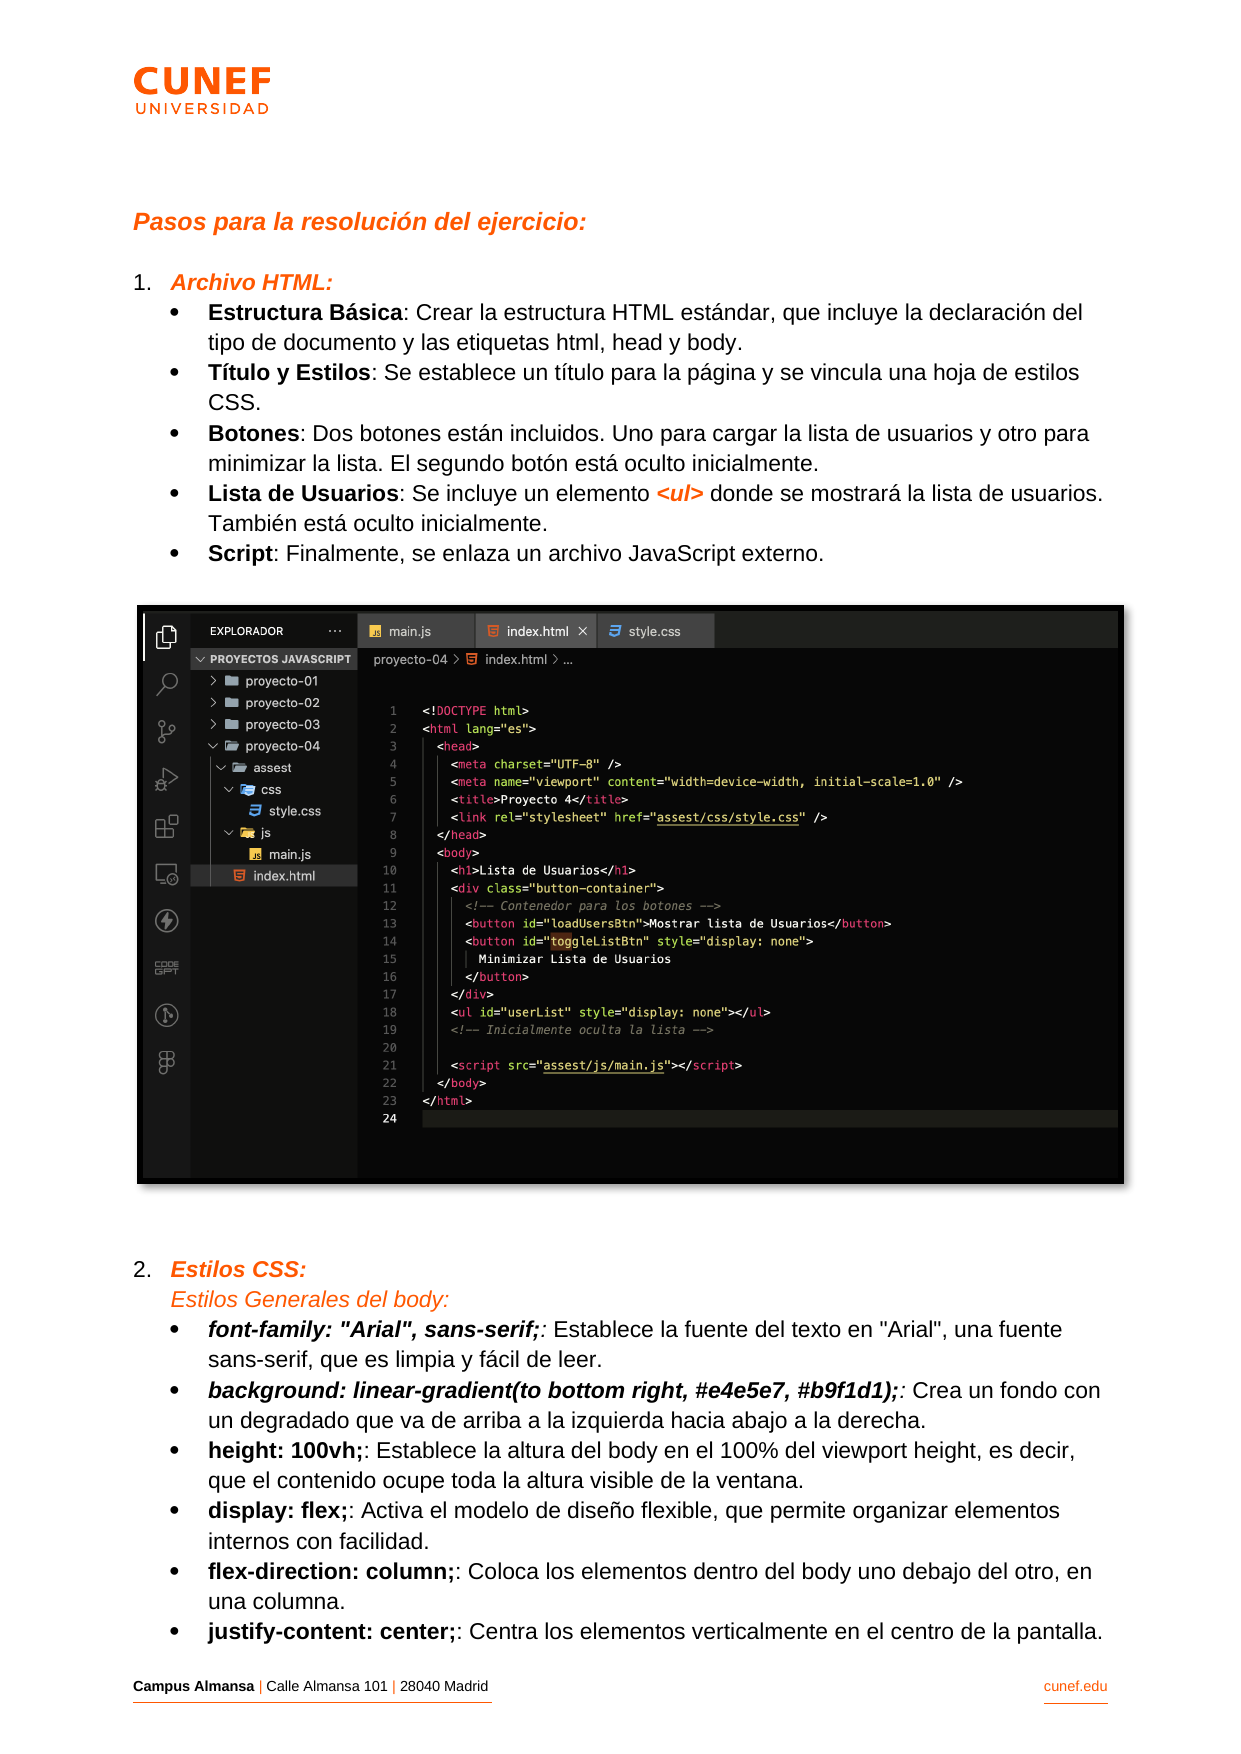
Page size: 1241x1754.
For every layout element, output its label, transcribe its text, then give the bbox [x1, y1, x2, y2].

subtitle Pasos para la resolución del ejercicio: [133, 207, 1107, 236]
list font-family: "Arial", sans-serif;: Establece la fuente del texto en "Arial", una fuente sans-serif, que es limpia y fácil de leer. [170, 1316, 1107, 1373]
list Título y Estilos: Se establece un título para la página y se vincula una hoja de estilos CSS. [170, 359, 1107, 416]
subtitle Archivo HTML: [133, 268, 1107, 295]
picture [109, 62, 294, 141]
picture [143, 611, 1118, 1178]
list background: linear-gradient(to bottom right, #e4e5e7, #b9f1d1);: Crea un fondo con un degradado que va de arriba a la izquierda hacia abajo a la derecha. [170, 1377, 1107, 1433]
list display: flex;: Activa el modelo de diseño flexible, que permite organizar elementos internos con facilidad. [170, 1497, 1107, 1554]
list Script: Finalmente, se enlaza un archivo JavaScript externo. [170, 540, 1107, 567]
list justify-content: center;: Centra los elementos verticalmente en el centro de la pantalla. [170, 1618, 1107, 1645]
list flex-direction: column;: Coloca los elementos dentro del body uno debajo del otro, en una columna. [170, 1558, 1107, 1614]
list Estilos CSS: [133, 1256, 1107, 1282]
list Estructura Básica: Crear la estructura HTML estándar, que incluye la declaración del tipo de documento y las etiquetas html, head y body. [170, 299, 1107, 355]
list Estilos Generales del body: [170, 1286, 1107, 1312]
list Lista de Usuarios: Se incluye un elemento <ul> donde se mostrará la lista de usuarios. También está oculto inicialmente. [170, 480, 1107, 537]
list Botones: Dos botones están incluidos. Uno para cargar la lista de usuarios y otro para minimizar la lista. El segundo botón está oculto inicialmente. [170, 419, 1107, 476]
list height: 100vh;: Establece la altura del body en el 100% del viewport height, es decir, que el contenido ocupe toda la altura visible de la ventana. [170, 1437, 1107, 1494]
